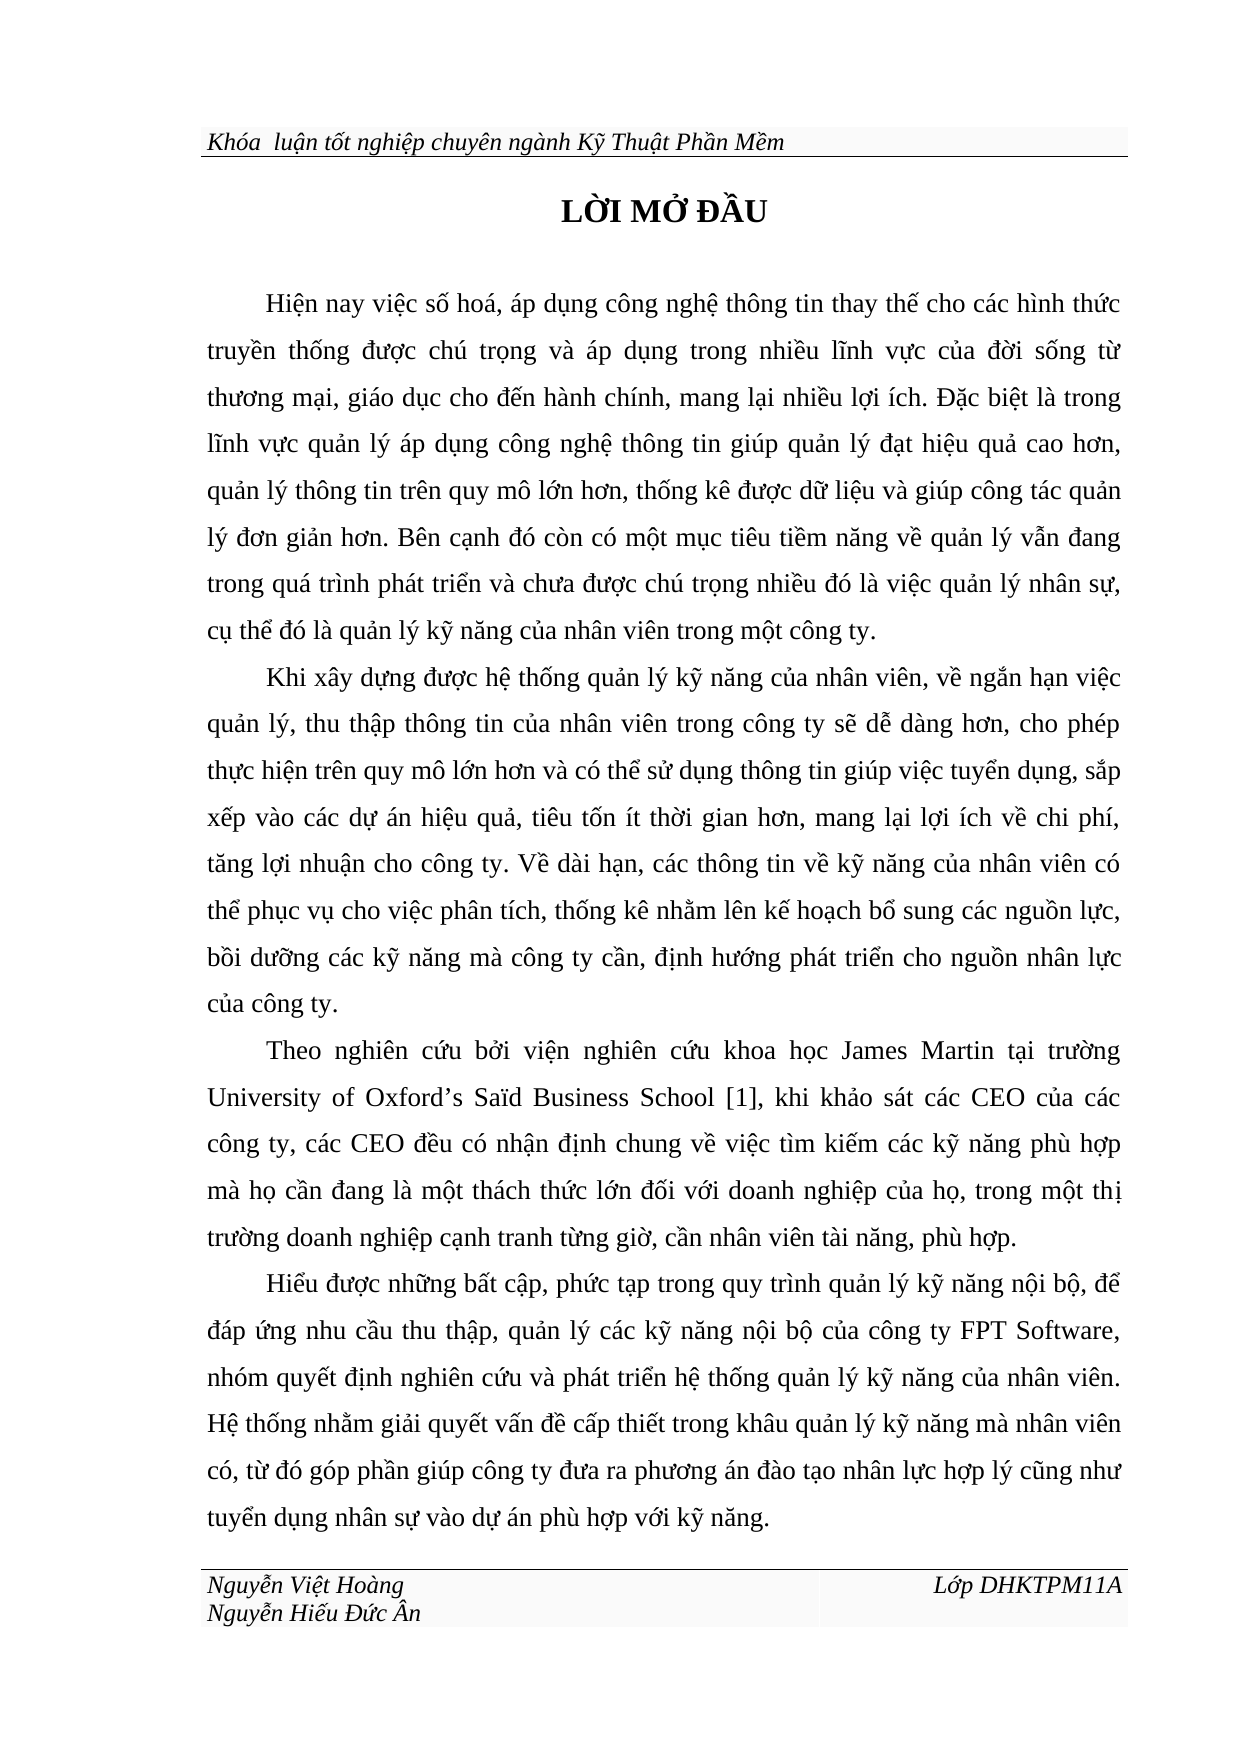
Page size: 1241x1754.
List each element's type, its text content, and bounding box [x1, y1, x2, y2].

text Hiểu được những bất cập, phức tạp trong quy trình quản lý kỹ năng nội bộ, để đáp ứng nhu cầu thu thập, quản lý các kỹ năng nội bộ của công ty FPT Software, nhóm quyết định nghiên cứu và phát triển hệ thống quản lý kỹ năng của nhân viên. Hệ thống nhằm giải quyết vấn đề cấp thiết trong khâu quản lý kỹ năng mà nhân viên có, từ đó góp phần giúp công ty đưa ra phương án đào tạo nhân lực hợp lý cũng như tuyển dụng nhân sự vào dự án phù hợp với kỹ năng. [207, 1267, 1122, 1532]
text Khi xây dựng được hệ thống quản lý kỹ năng của nhân viên, về ngắn hạn việc quản lý, thu thập thông tin của nhân viên trong công ty sẽ dễ dàng hơn, cho phép thực hiện trên quy mô lớn hơn và có thể sử dụng thông tin giúp việc tuyển dụng, sắp xếp vào các dự án hiệu quả, tiêu tốn ít thời gian hơn, mang lại lợi ích về chi phí, tăng lợi nhuận cho công ty. Về dài hạn, các thông tin về kỹ năng của nhân viên có thể phục vụ cho việc phân tích, thống kê nhằm lên kế hoạch bổ sung các nguồn lực, bồi dưỡng các kỹ năng mà công ty cần, định hướng phát triển cho nguồn nhân lực của công ty. [207, 661, 1122, 1019]
subtitle LỜI MỞ ĐẦU [207, 192, 1122, 230]
text Theo nghiên cứu bởi viện nghiên cứu khoa học James Martin tại trường University of Oxford’s Saïd Business School [1], khi khảo sát các CEO của các công ty, các CEO đều có nhận định chung về việc tìm kiếm các kỹ năng phù hợp mà họ cần đang là một thách thức lớn đối với doanh nghiệp của họ, trong một thị trường doanh nghiệp cạnh tranh từng giờ, cần nhân viên tài năng, phù hợp. [207, 1034, 1122, 1252]
text Hiện nay việc số hoá, áp dụng công nghệ thông tin thay thế cho các hình thức truyền thống được chú trọng và áp dụng trong nhiều lĩnh vực của đời sống từ thương mại, giáo dục cho đến hành chính, mang lại nhiều lợi ích. Đặc biệt là trong lĩnh vực quản lý áp dụng công nghệ thông tin giúp quản lý đạt hiệu quả cao hơn, quản lý thông tin trên quy mô lớn hơn, thống kê được dữ liệu và giúp công tác quản lý đơn giản hơn. Bên cạnh đó còn có một mục tiêu tiềm năng về quản lý vẫn đang trong quá trình phát triển và chưa được chú trọng nhiều đó là việc quản lý nhân sự, cụ thể đó là quản lý kỹ năng của nhân viên trong một công ty. [207, 287, 1122, 645]
